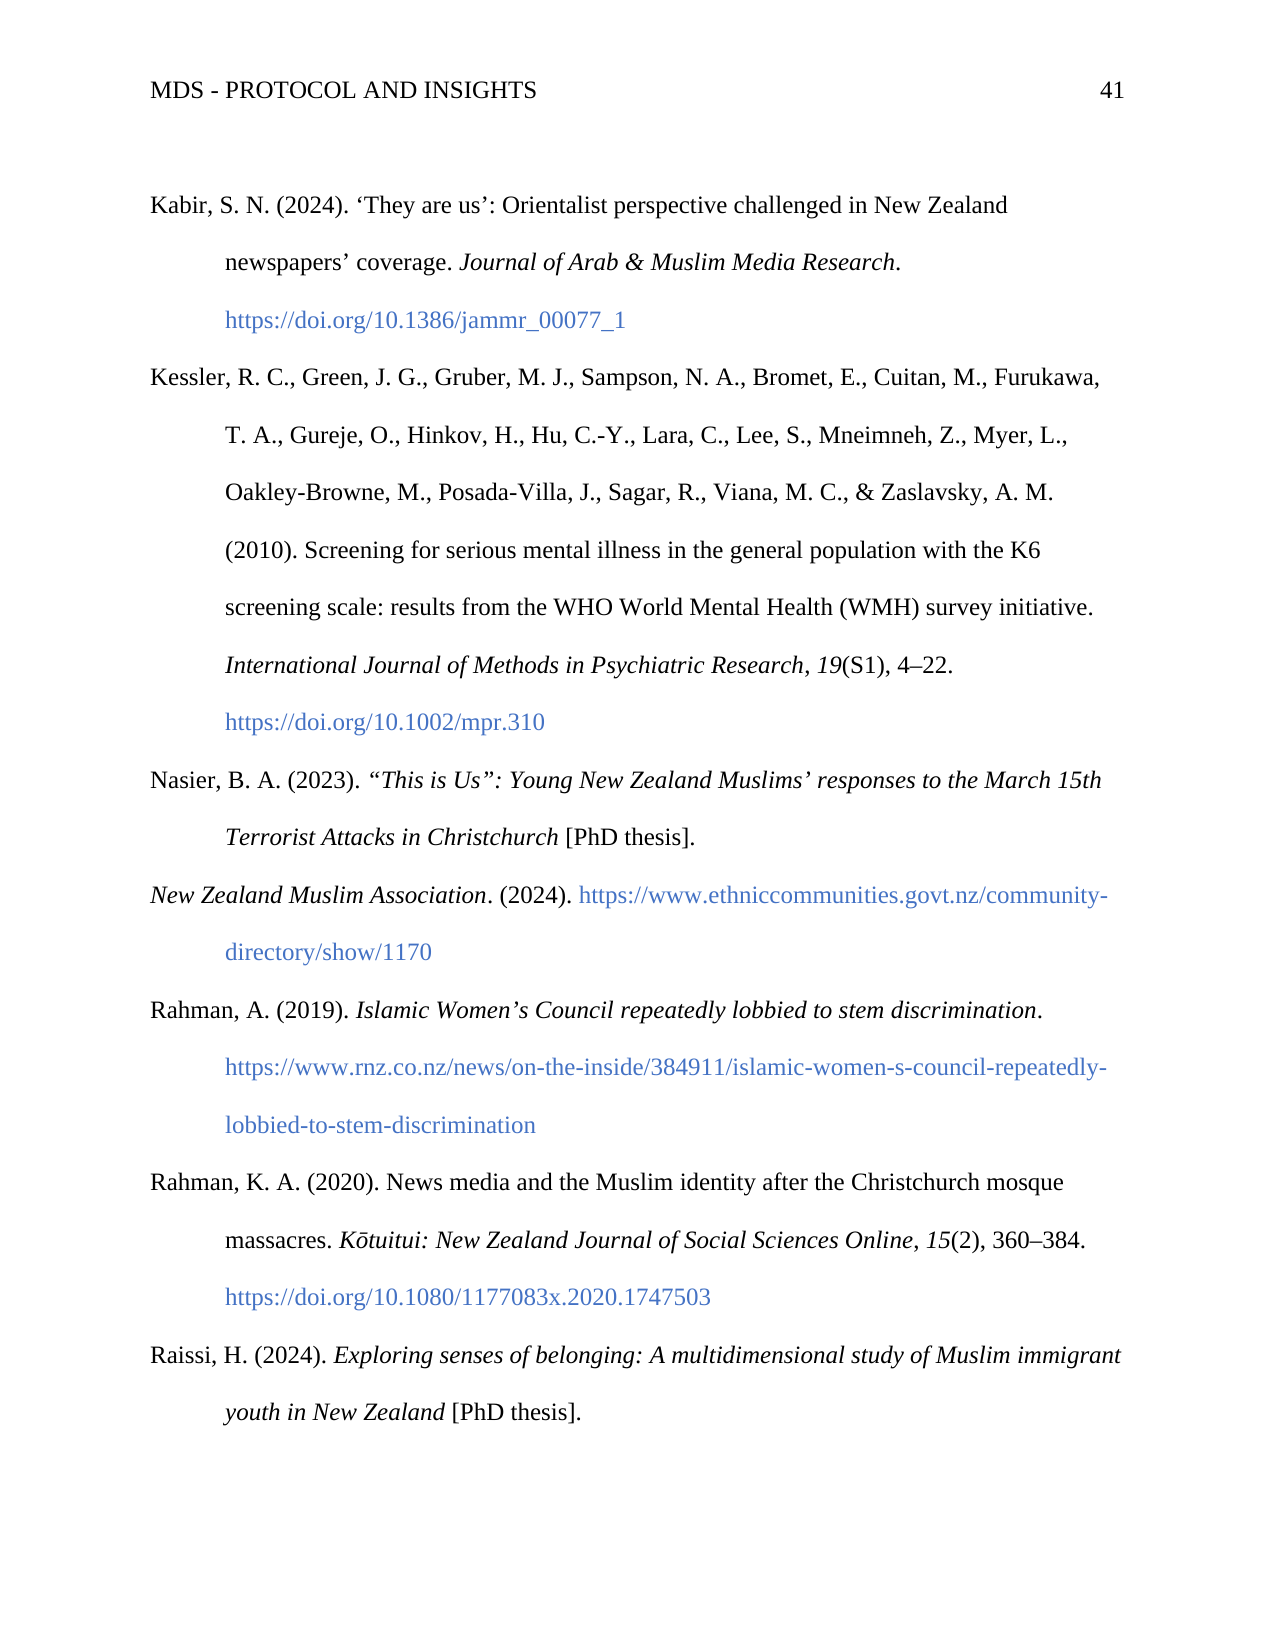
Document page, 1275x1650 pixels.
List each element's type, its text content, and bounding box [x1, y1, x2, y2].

text New Zealand Muslim Association. (2024). https://www.ethniccommunities.govt.nz/community-directory/show/1170 [150, 880, 1125, 966]
text Raissi, H. (2024). Exploring senses of belonging: A multidimensional study of Muslim immigrant youth in New Zealand [PhD thesis]. [150, 1340, 1125, 1426]
text Kessler, R. C., Green, J. G., Gruber, M. J., Sampson, N. A., Bromet, E., Cuitan, M., Furukawa, T. A., Gureje, O., Hinkov, H., Hu, C.-Y., Lara, C., Lee, S., Mneimneh, Z., Myer, L., Oakley-Browne, M., Posada-Villa, J., Sagar, R., Viana, M. C., & Zaslavsky, A. M. (2010). Screening for serious mental illness in the general population with the K6 screening scale: results from the WHO World Mental Health (WMH) survey initiative. International Journal of Methods in Psychiatric Research, 19(S1), 4–22. https://doi.org/10.1002/mpr.310 [150, 362, 1125, 736]
text Rahman, A. (2019). Islamic Women’s Council repeatedly lobbied to stem discrimination. https://www.rnz.co.nz/news/on-the-inside/384911/islamic-women-s-council-repeatedly-lobbied-to-stem-discrimination [150, 995, 1125, 1139]
text Rahman, K. A. (2020). News media and the Muslim identity after the Christchurch mosque massacres. Kōtuitui: New Zealand Journal of Social Sciences Online, 15(2), 360–384. https://doi.org/10.1080/1177083x.2020.1747503 [150, 1167, 1125, 1311]
text Nasier, B. A. (2023). “This is Us”: Young New Zealand Muslims’ responses to the March 15th Terrorist Attacks in Christchurch [PhD thesis]. [150, 765, 1125, 851]
text Kabir, S. N. (2024). ‘They are us’: Orientalist perspective challenged in New Zealand newspapers’ coverage. Journal of Arab & Muslim Media Research. https://doi.org/10.1386/jammr_00077_1 [150, 190, 1125, 334]
